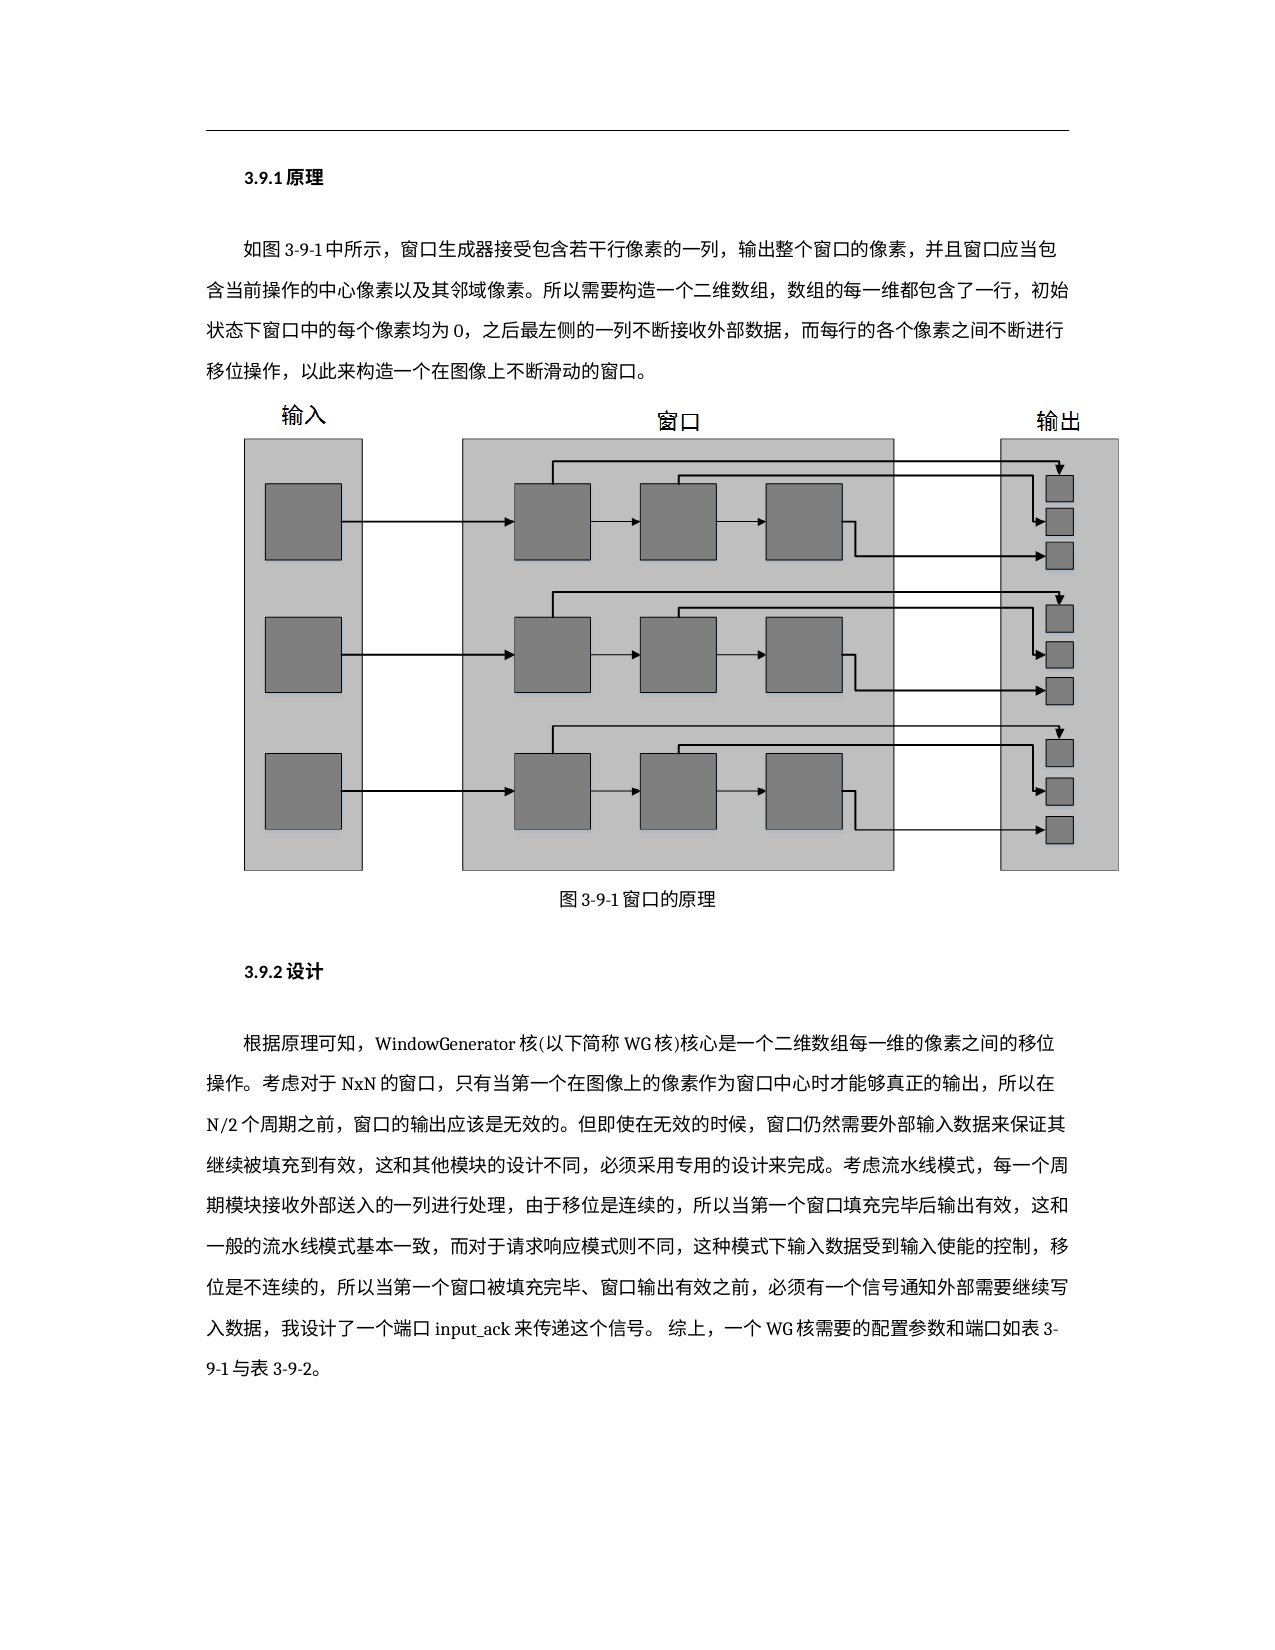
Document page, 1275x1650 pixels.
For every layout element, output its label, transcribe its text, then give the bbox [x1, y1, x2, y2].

subtitle 3.9.2 设计 [206, 956, 1069, 983]
picture [243, 397, 1119, 871]
text 如图3-9-1中所示，窗口生成器接受包含若干行像素的一列，输出整个窗口的像素，并且窗口应当包含当前操作的中心像素以及其邻域像素。所以需要构造一个二维数组，数组的每一维都包含了一行，初始状态下窗口中的每个像素均为0，之后最左侧的一列不断接收外部数据，而每行的各个像素之间不断进行移位操作，以此来构造一个在图像上不断滑动的窗口。 [206, 235, 1069, 384]
text 根据原理可知，WindowGenerator核(以下简称WG核)核心是一个二维数组每一维的像素之间的移位操作。考虑对于NxN的窗口，只有当第一个在图像上的像素作为窗口中心时才能够真正的输出，所以在N/2个周期之前，窗口的输出应该是无效的。但即使在无效的时候，窗口仍然需要外部输入数据来保证其继续被填充到有效，这和其他模块的设计不同，必须采用专用的设计来完成。考虑流水线模式，每一个周期模块接收外部送入的一列进行处理，由于移位是连续的，所以当第一个窗口填充完毕后输出有效，这和一般的流水线模式基本一致，而对于请求响应模式则不同，这种模式下输入数据受到输入使能的控制，移位是不连续的，所以当第一个窗口被填充完毕、窗口输出有效之前，必须有一个信号通知外部需要继续写入数据，我设计了一个端口input_ack来传递这个信号。 综上，一个WG核需要的配置参数和端口如表3-9-1与表3-9-2。 [206, 1028, 1069, 1381]
subtitle 3.9.1 原理 [206, 163, 1069, 190]
